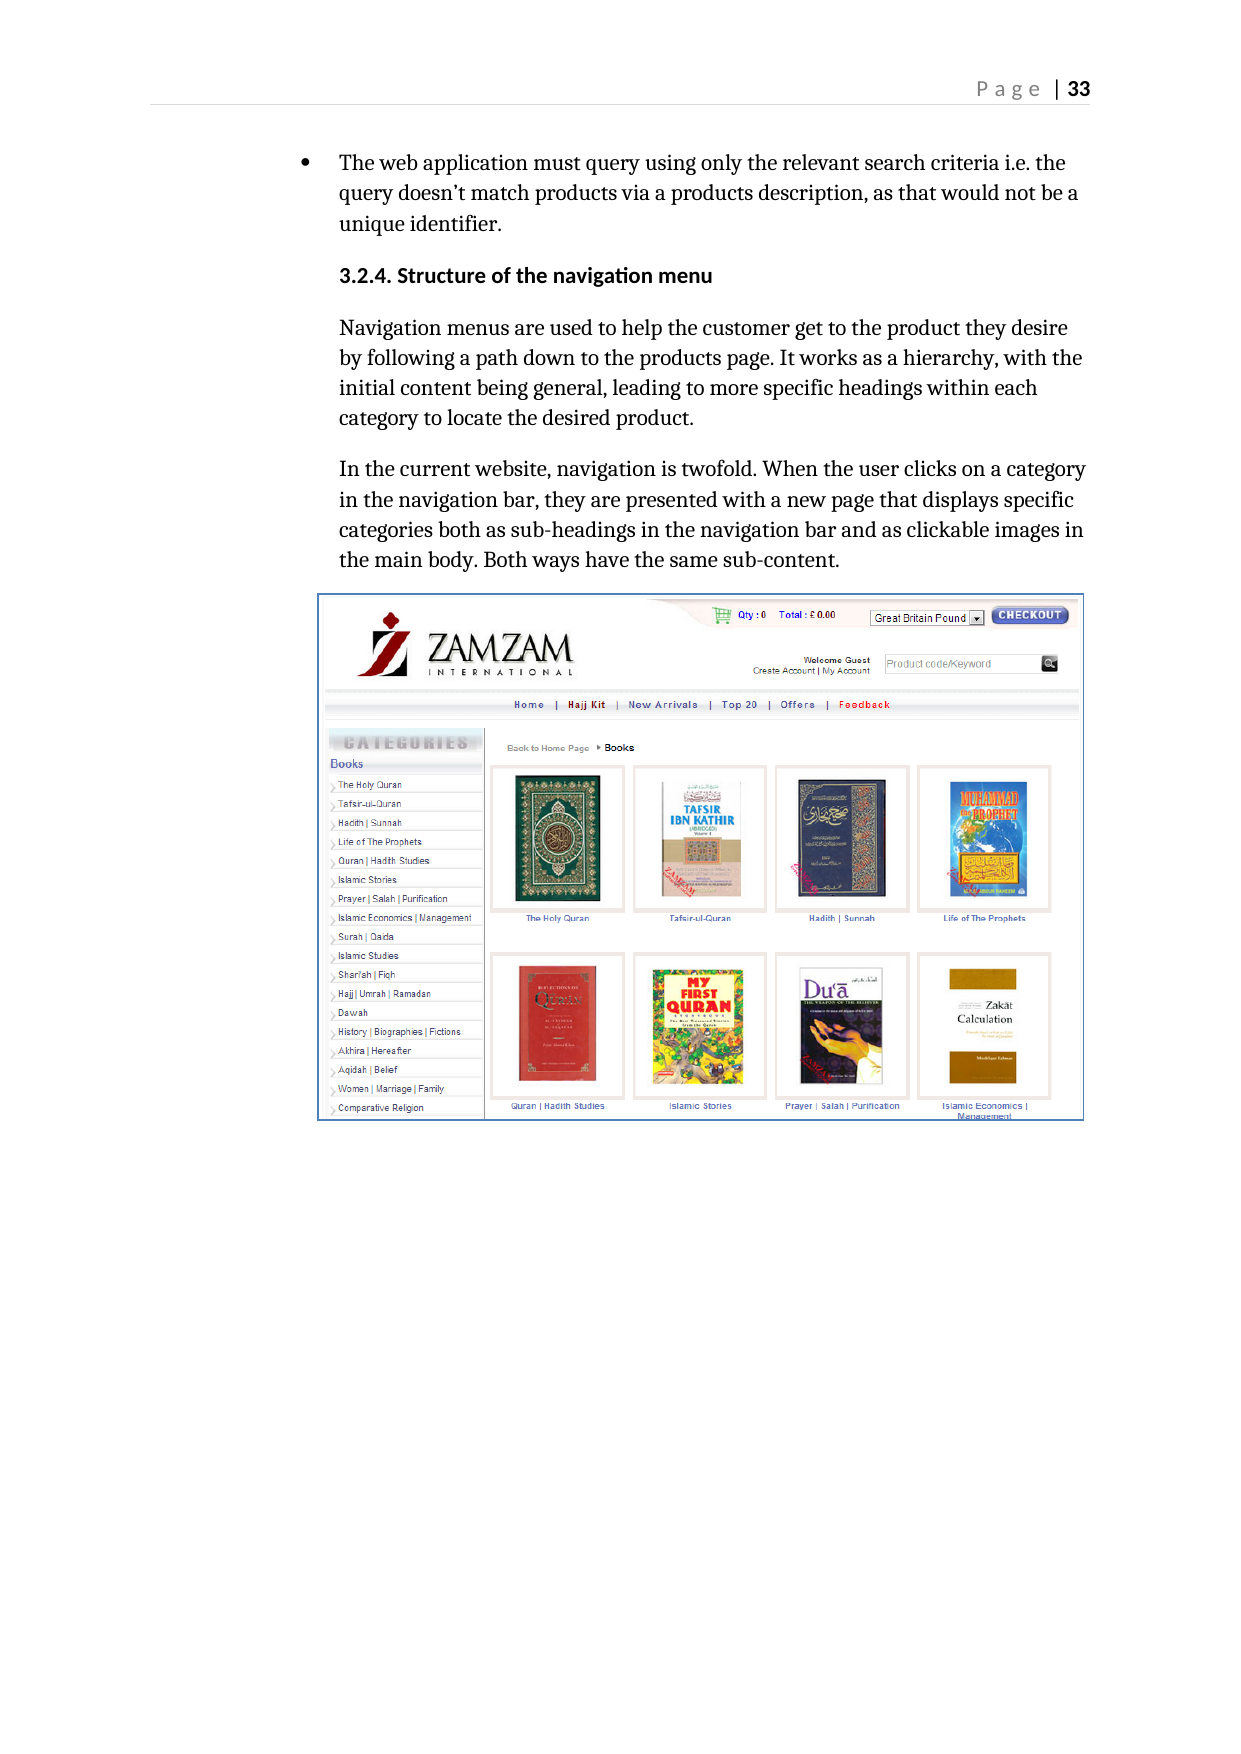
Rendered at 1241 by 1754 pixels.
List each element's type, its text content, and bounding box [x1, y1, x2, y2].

text Navigation menus are used to help the customer get to the product they desire by following a path down to the products page. It works as a hierarchy, with the initial content being general, leading to more specific headings within each category to locate the desired product. [339, 314, 1090, 431]
list The web application must query using only the relevant search criteria i.e. the query doesn’t match products via a products description, as that would not be a unique identifier. [301, 150, 1090, 237]
picture [319, 595, 1083, 1119]
text In the current website, navigation is twofold. When the user clicks on a category in the navigation bar, they are presented with a new page that displays specific categories both as sub-headings in the navigation bar and as clickable images in the main body. Both ways have the same sub-content. [339, 456, 1090, 573]
text 3.2.4. Structure of the navigation menu [339, 261, 1090, 289]
